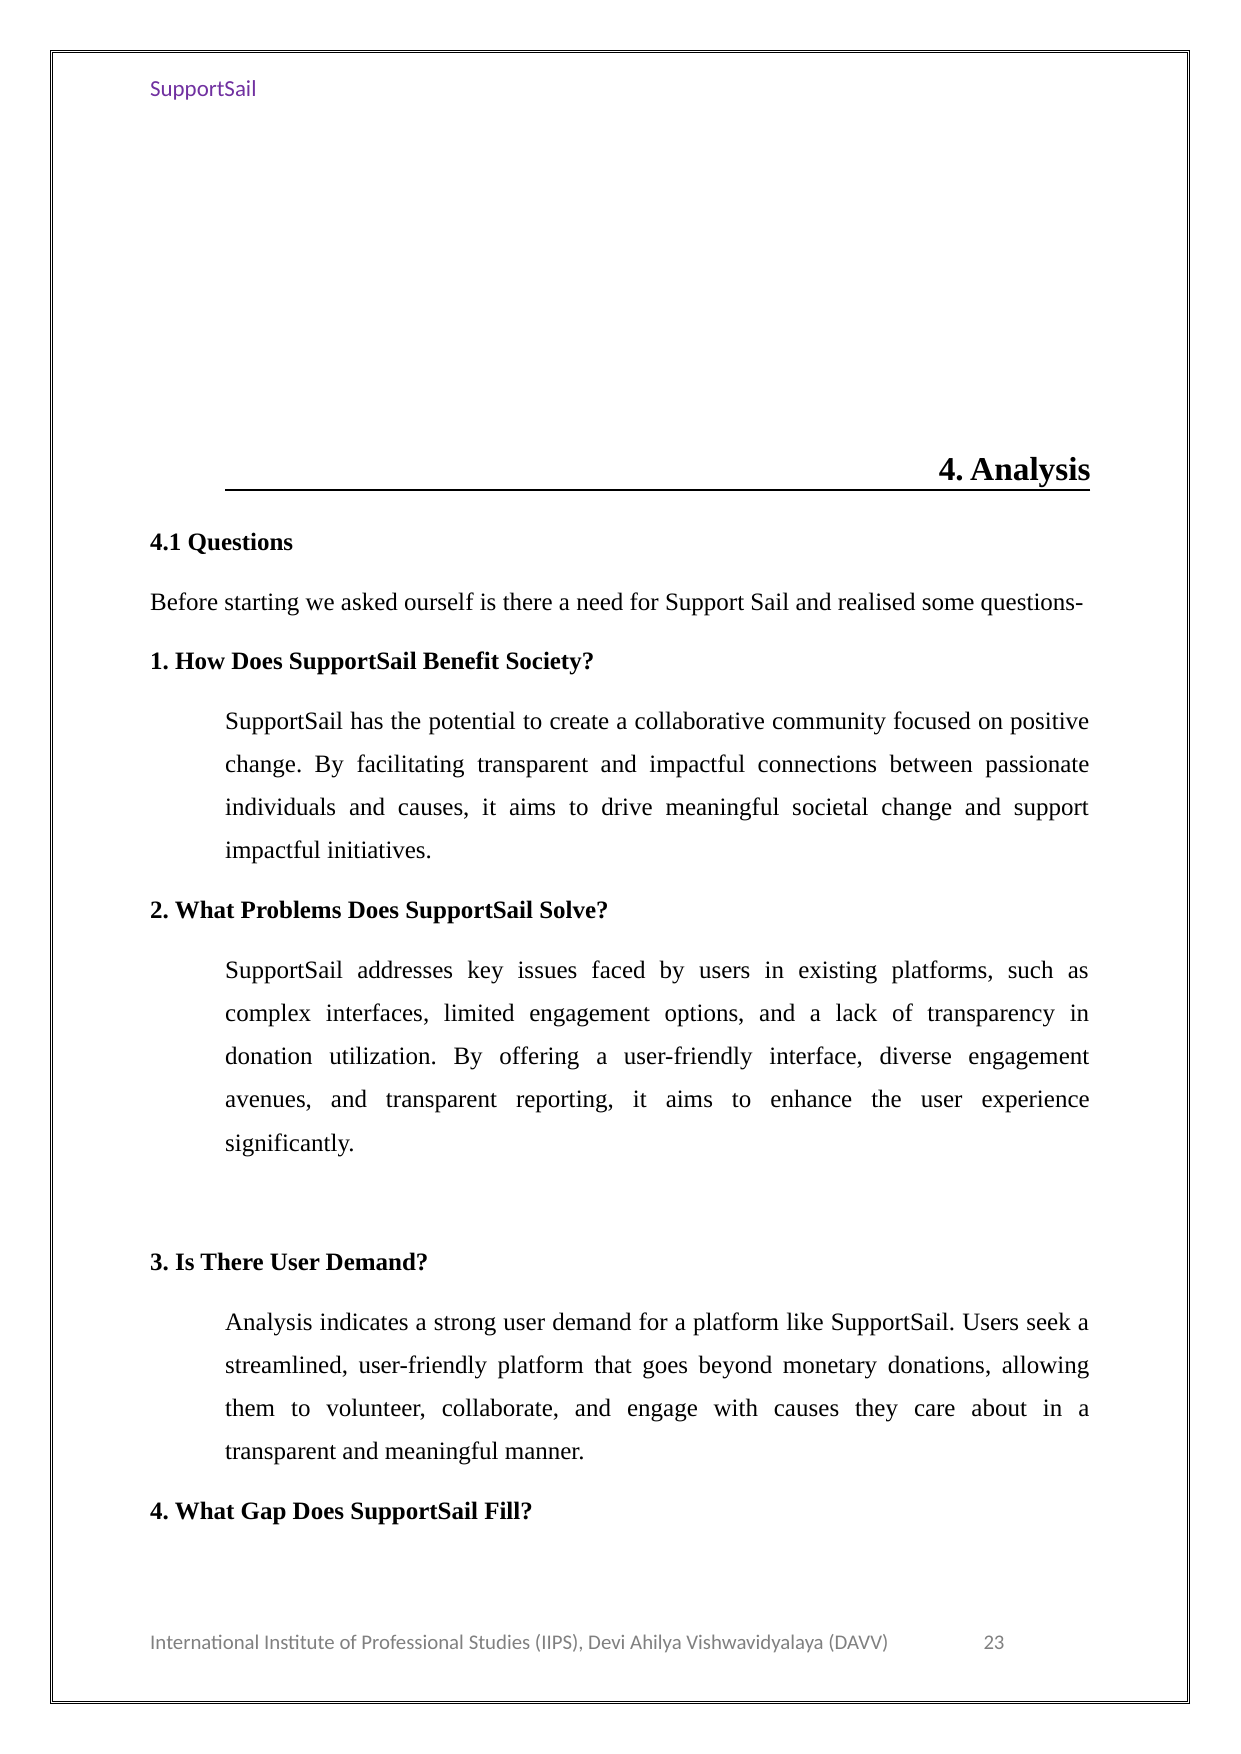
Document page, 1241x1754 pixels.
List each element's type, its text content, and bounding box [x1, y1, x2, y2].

text Analysis indicates a strong user demand for a platform like SupportSail. Users seek a streamlined, user-friendly platform that goes beyond monetary donations, allowing them to volunteer, collaborate, and engage with causes they care about in a transparent and meaningful manner. [225, 1307, 1090, 1465]
text 1. How Does SupportSail Benefit Society? [150, 646, 1090, 675]
text 2. What Problems Does SupportSail Solve? [150, 895, 1090, 924]
text SupportSail addresses key issues faced by users in existing platforms, such as complex interfaces, limited engagement options, and a lack of transparency in donation utilization. By offering a user-friendly interface, diverse engagement avenues, and transparent reporting, it aims to enhance the user experience significantly. [225, 955, 1090, 1156]
text Before starting we asked ourself is there a need for Support Sail and realised some questions- [150, 587, 1090, 615]
text 4.1 Questions [150, 527, 1090, 556]
list 4. Analysis [225, 449, 1090, 489]
text 4. What Gap Does SupportSail Fill? [150, 1496, 1090, 1525]
text SupportSail has the potential to create a collaborative community focused on positive change. By facilitating transparent and impactful connections between passionate individuals and causes, it aims to drive meaningful societal change and support impactful initiatives. [225, 706, 1090, 864]
text 3. Is There User Demand? [150, 1247, 1090, 1276]
